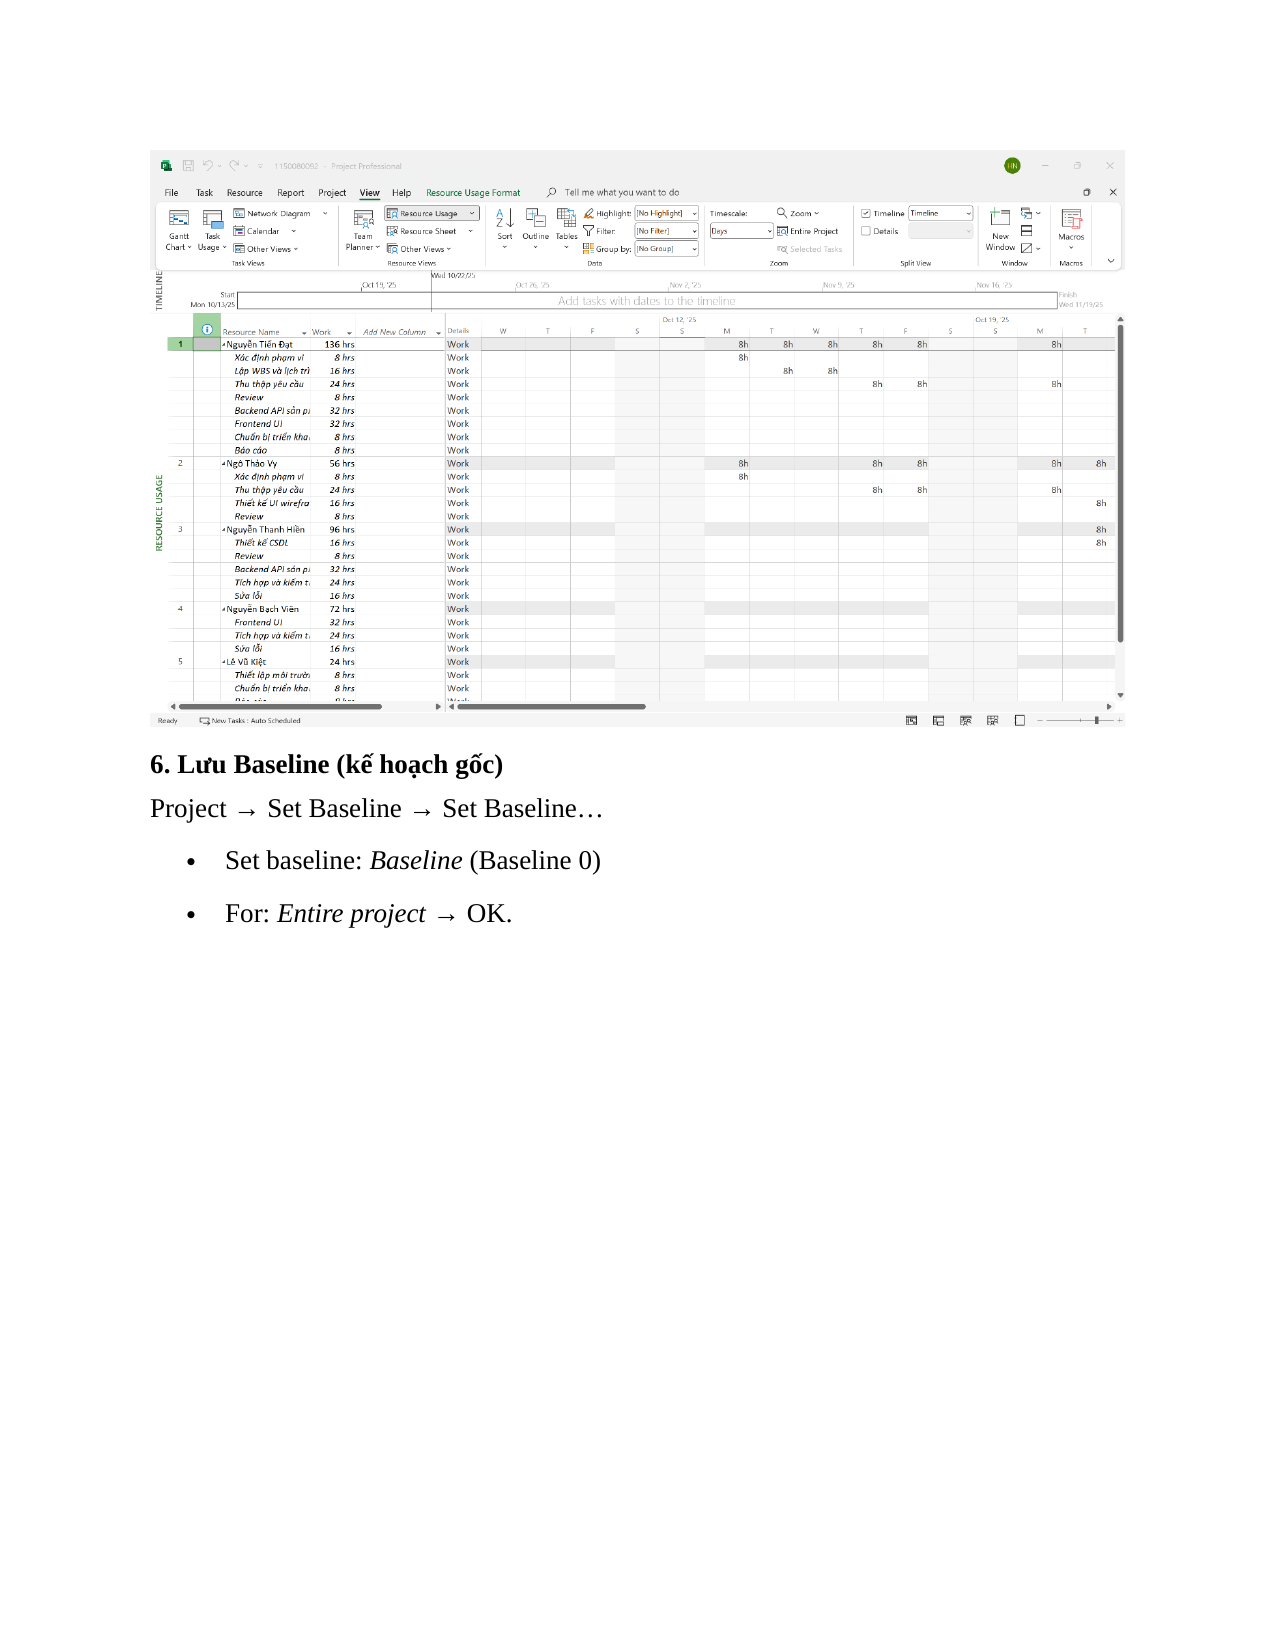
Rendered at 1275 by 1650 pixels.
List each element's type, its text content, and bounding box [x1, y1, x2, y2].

subtitle 6. Lưu Baseline (kế hoạch gốc) [150, 748, 1125, 779]
list For: Entire project → OK. [187, 897, 1125, 928]
picture [150, 150, 1125, 727]
text Project → Set Baseline → Set Baseline… [150, 792, 1125, 823]
list Set baseline: Baseline (Baseline 0) [187, 844, 1125, 876]
